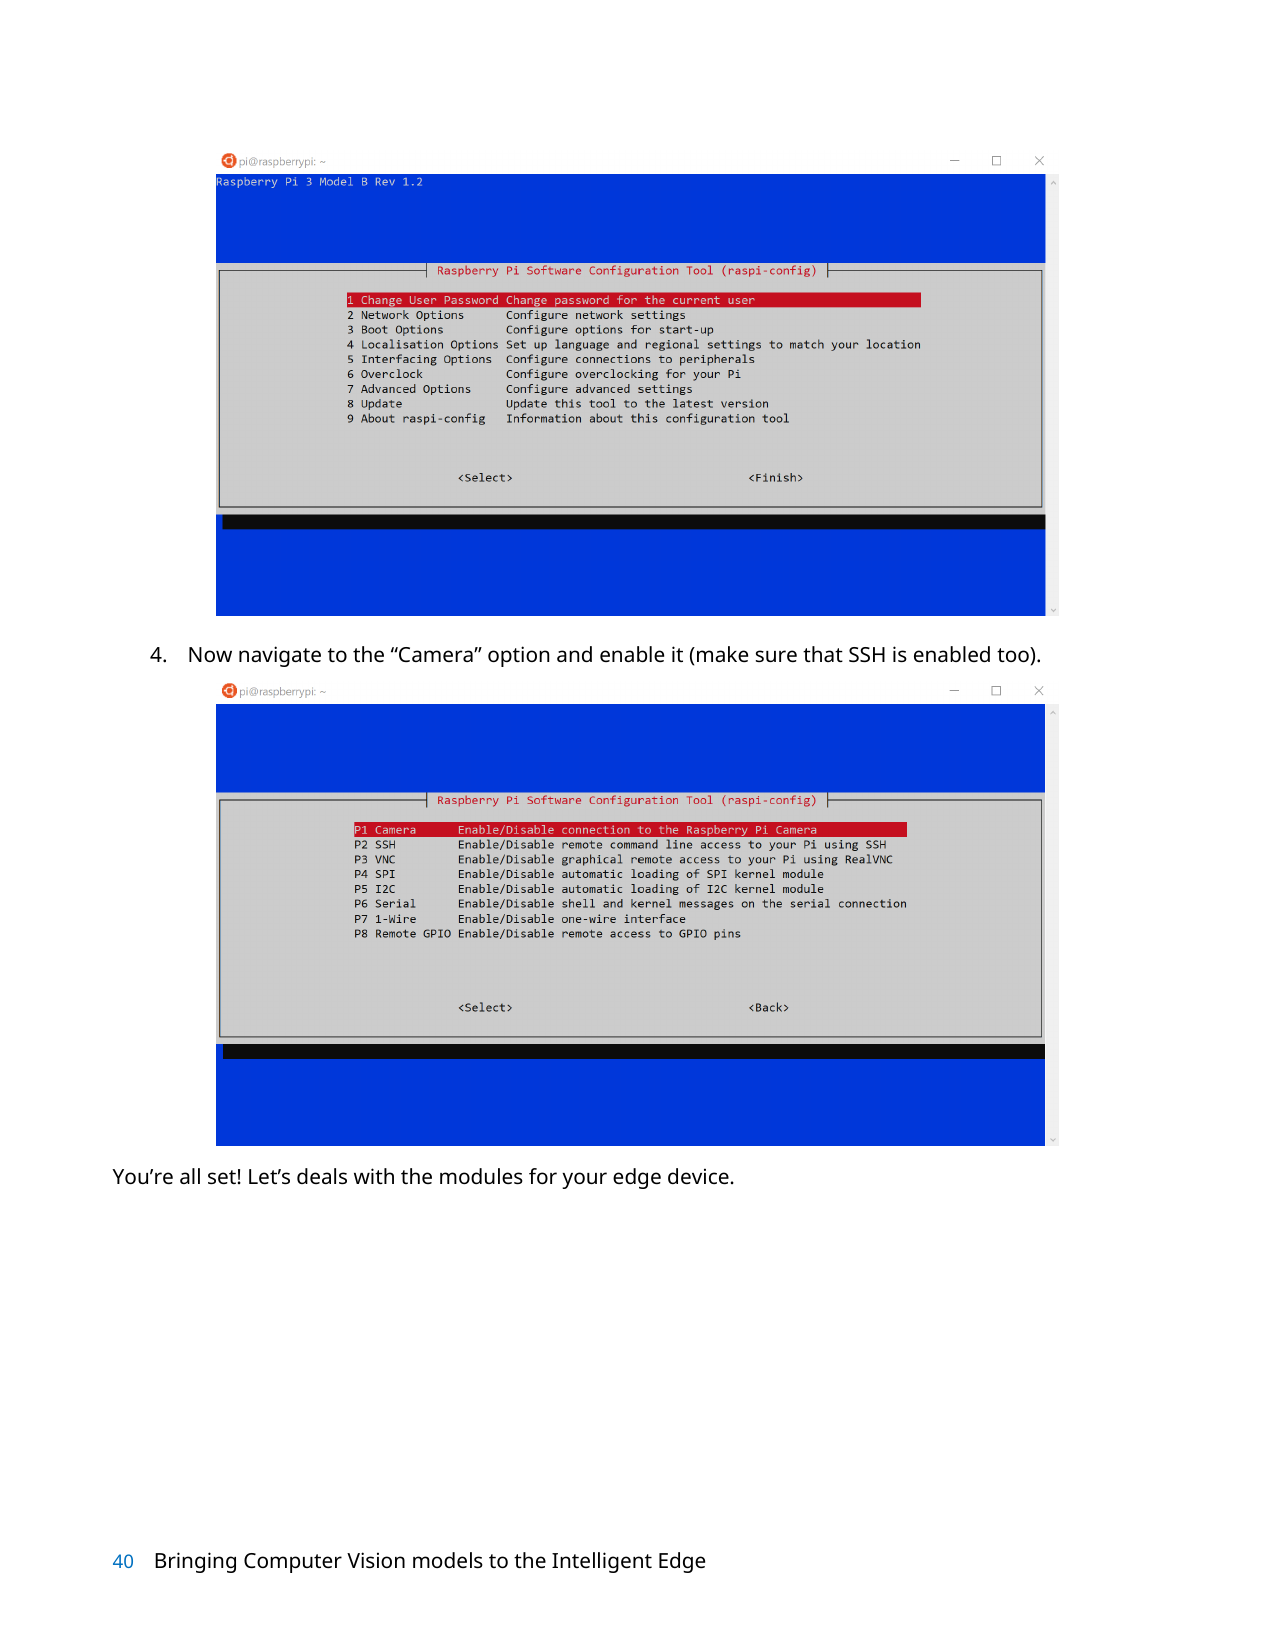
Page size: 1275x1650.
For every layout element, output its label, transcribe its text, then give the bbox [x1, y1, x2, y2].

picture [216, 150, 1059, 616]
list Now navigate to the “Camera” option and enable it (make sure that SSH is enabled too). [150, 640, 1162, 668]
text You’re all set! Let’s deals with the modules for your edge device. [112, 1162, 1162, 1190]
picture [216, 681, 1059, 1146]
